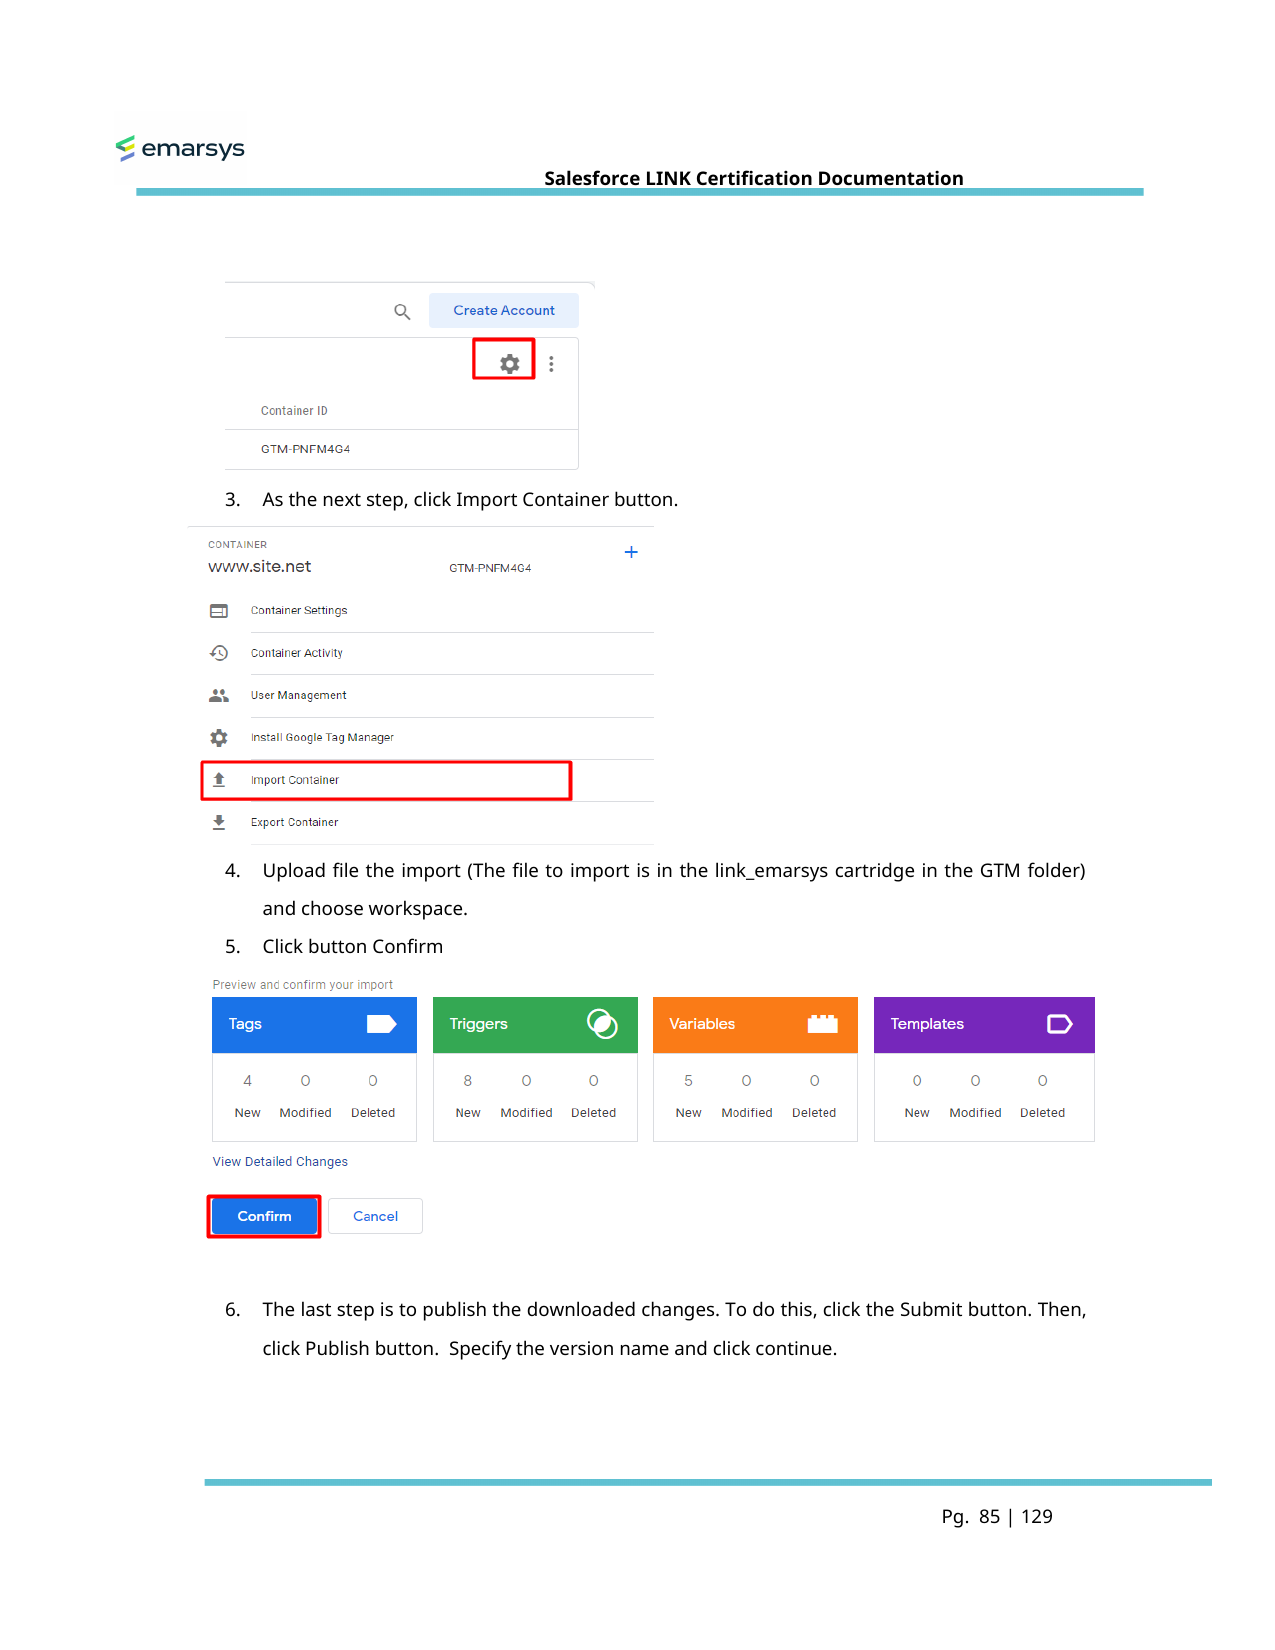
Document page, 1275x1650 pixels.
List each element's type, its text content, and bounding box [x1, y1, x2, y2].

picture [187, 525, 654, 845]
picture [113, 111, 247, 185]
list Upload file the import (The file to import is in the link_emarsys cartridge in the GTM folder) and choose workspace. [225, 857, 1087, 921]
picture [204, 1479, 1212, 1486]
picture [136, 188, 1144, 196]
picture [187, 972, 1100, 1246]
list The last step is to publish the downloaded changes. To do this, click the Submit button. Then, click Publish button. Specify the version name and click continue. [225, 1297, 1087, 1360]
picture [225, 281, 595, 474]
list Click button Confirm [225, 934, 1087, 959]
list As the next step, click Import Container button. [225, 487, 1087, 512]
